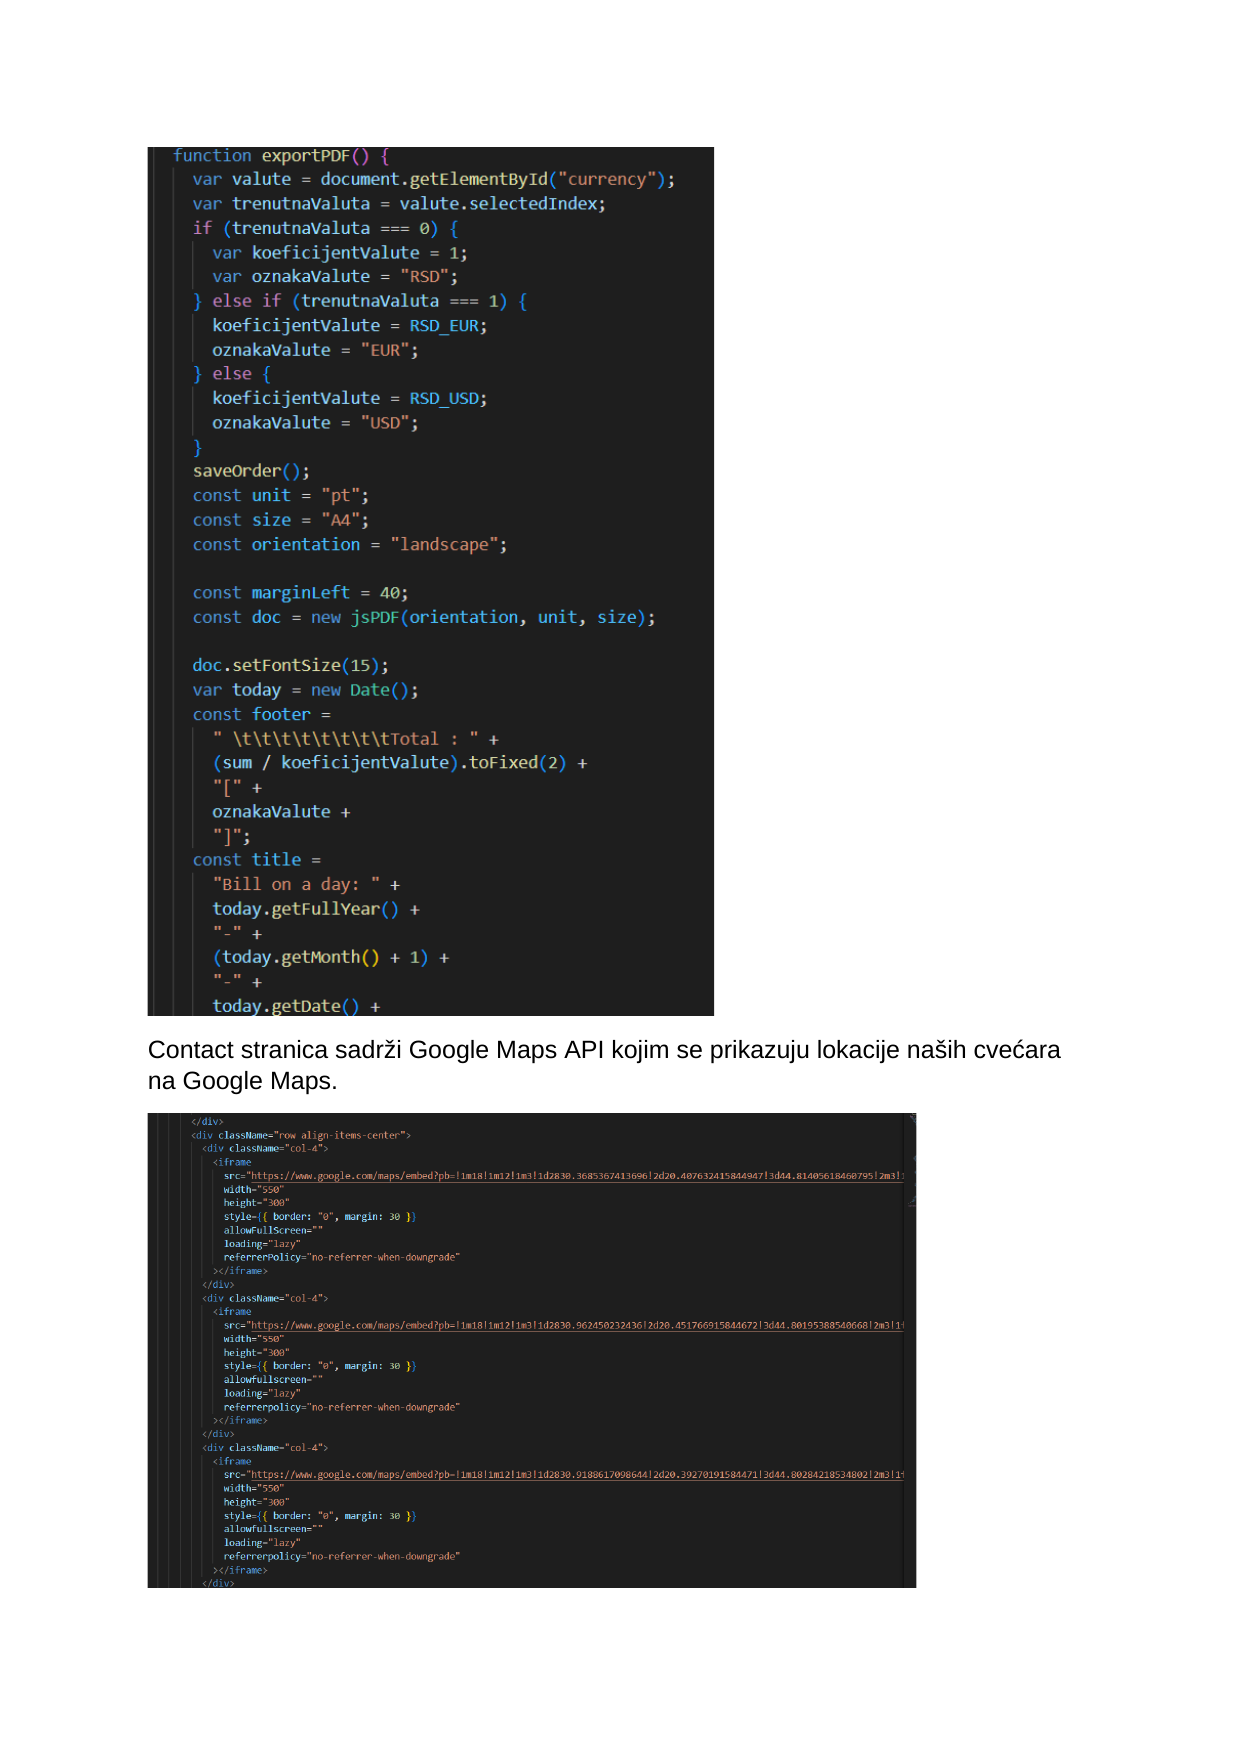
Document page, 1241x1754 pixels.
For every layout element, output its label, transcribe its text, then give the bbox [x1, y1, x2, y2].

text Contact stranica sadrži Google Maps API kojim se prikazuju lokacije naših cvećara na Google Maps. [148, 1035, 1092, 1094]
picture [147, 1113, 917, 1588]
picture [147, 147, 715, 1016]
